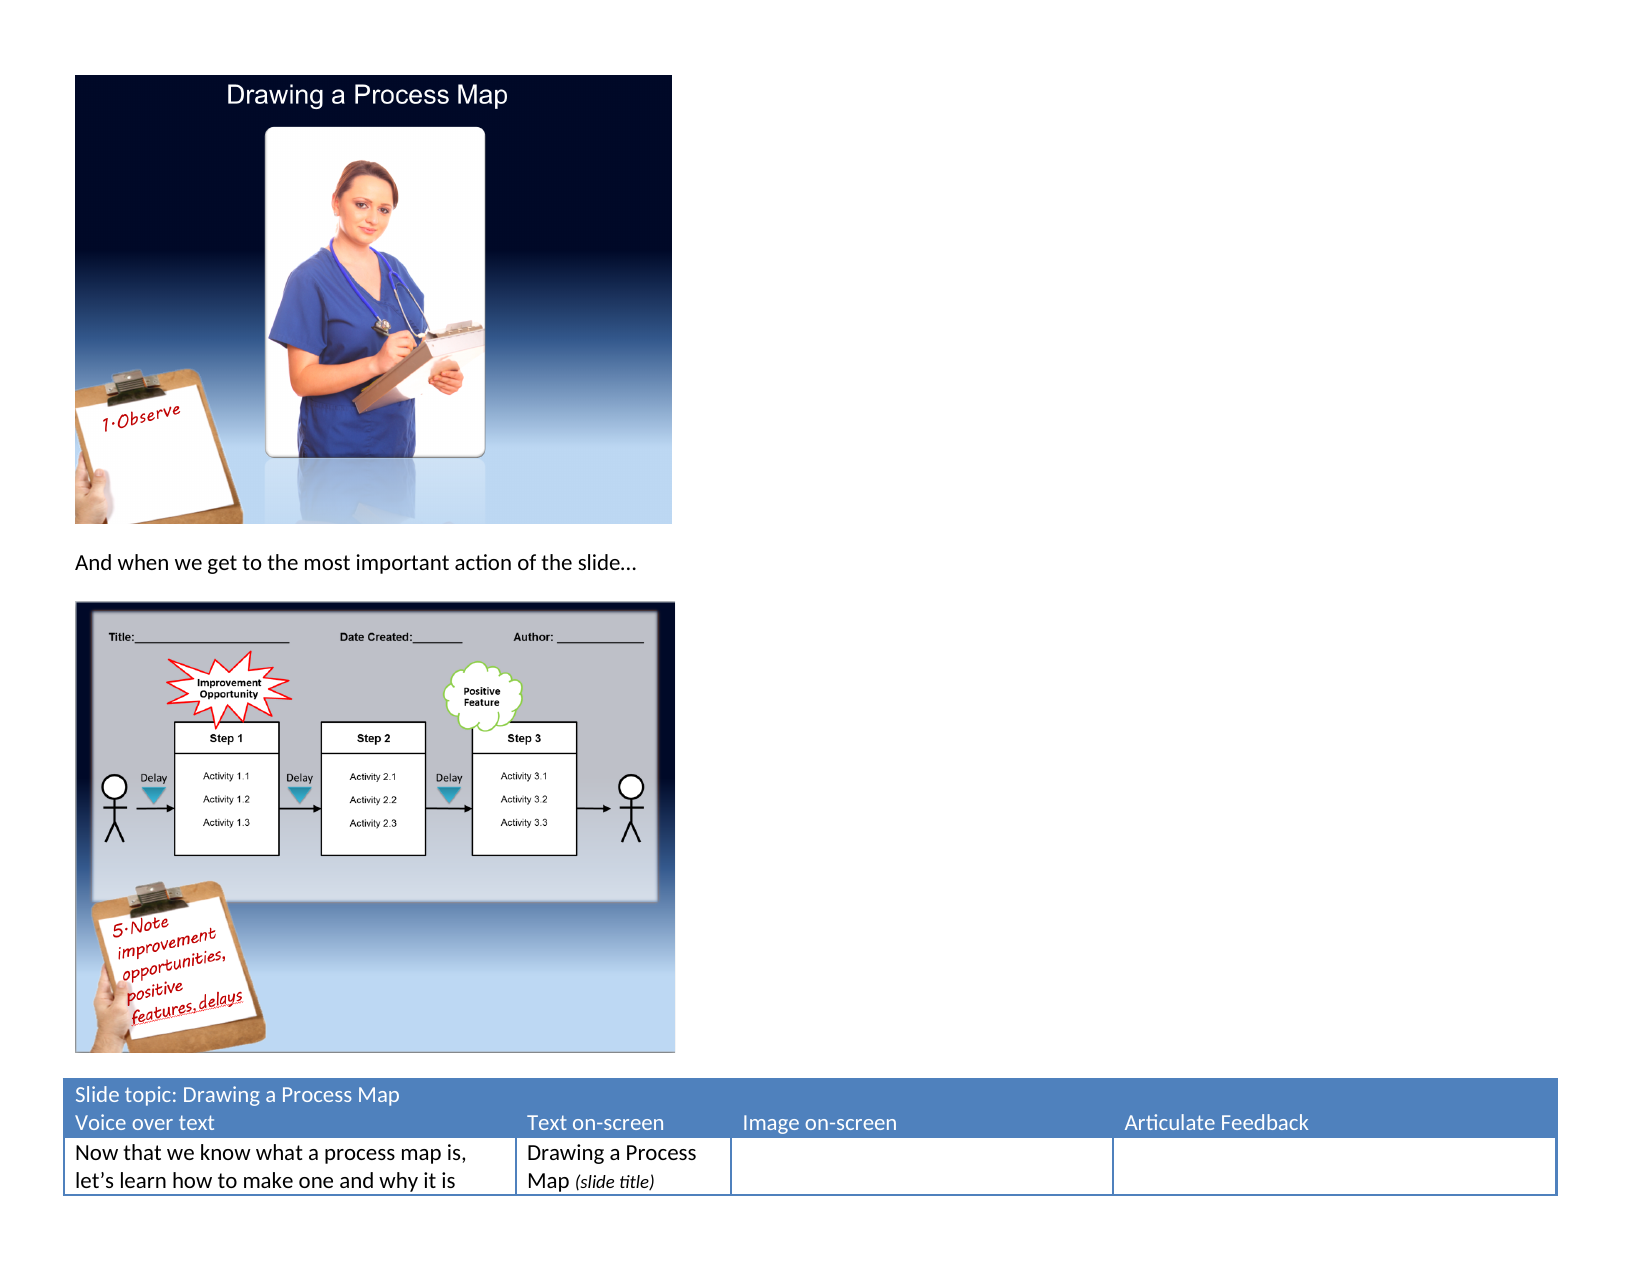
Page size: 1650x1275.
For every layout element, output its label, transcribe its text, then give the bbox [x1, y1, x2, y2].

picture [75, 601, 675, 1053]
table_cell [1114, 1138, 1555, 1194]
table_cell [732, 1138, 1112, 1194]
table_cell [65, 1138, 515, 1194]
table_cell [517, 1138, 730, 1194]
table_header Image on-screen [732, 1080, 1112, 1136]
text And when we get to the most important action of the slide… [75, 548, 1575, 577]
picture [75, 75, 672, 524]
table_header Text on-screen [517, 1080, 730, 1136]
table_header Slide topic: Drawing a Process Map Voice over text [65, 1080, 515, 1136]
table_header Articulate Feedback [1114, 1080, 1555, 1136]
